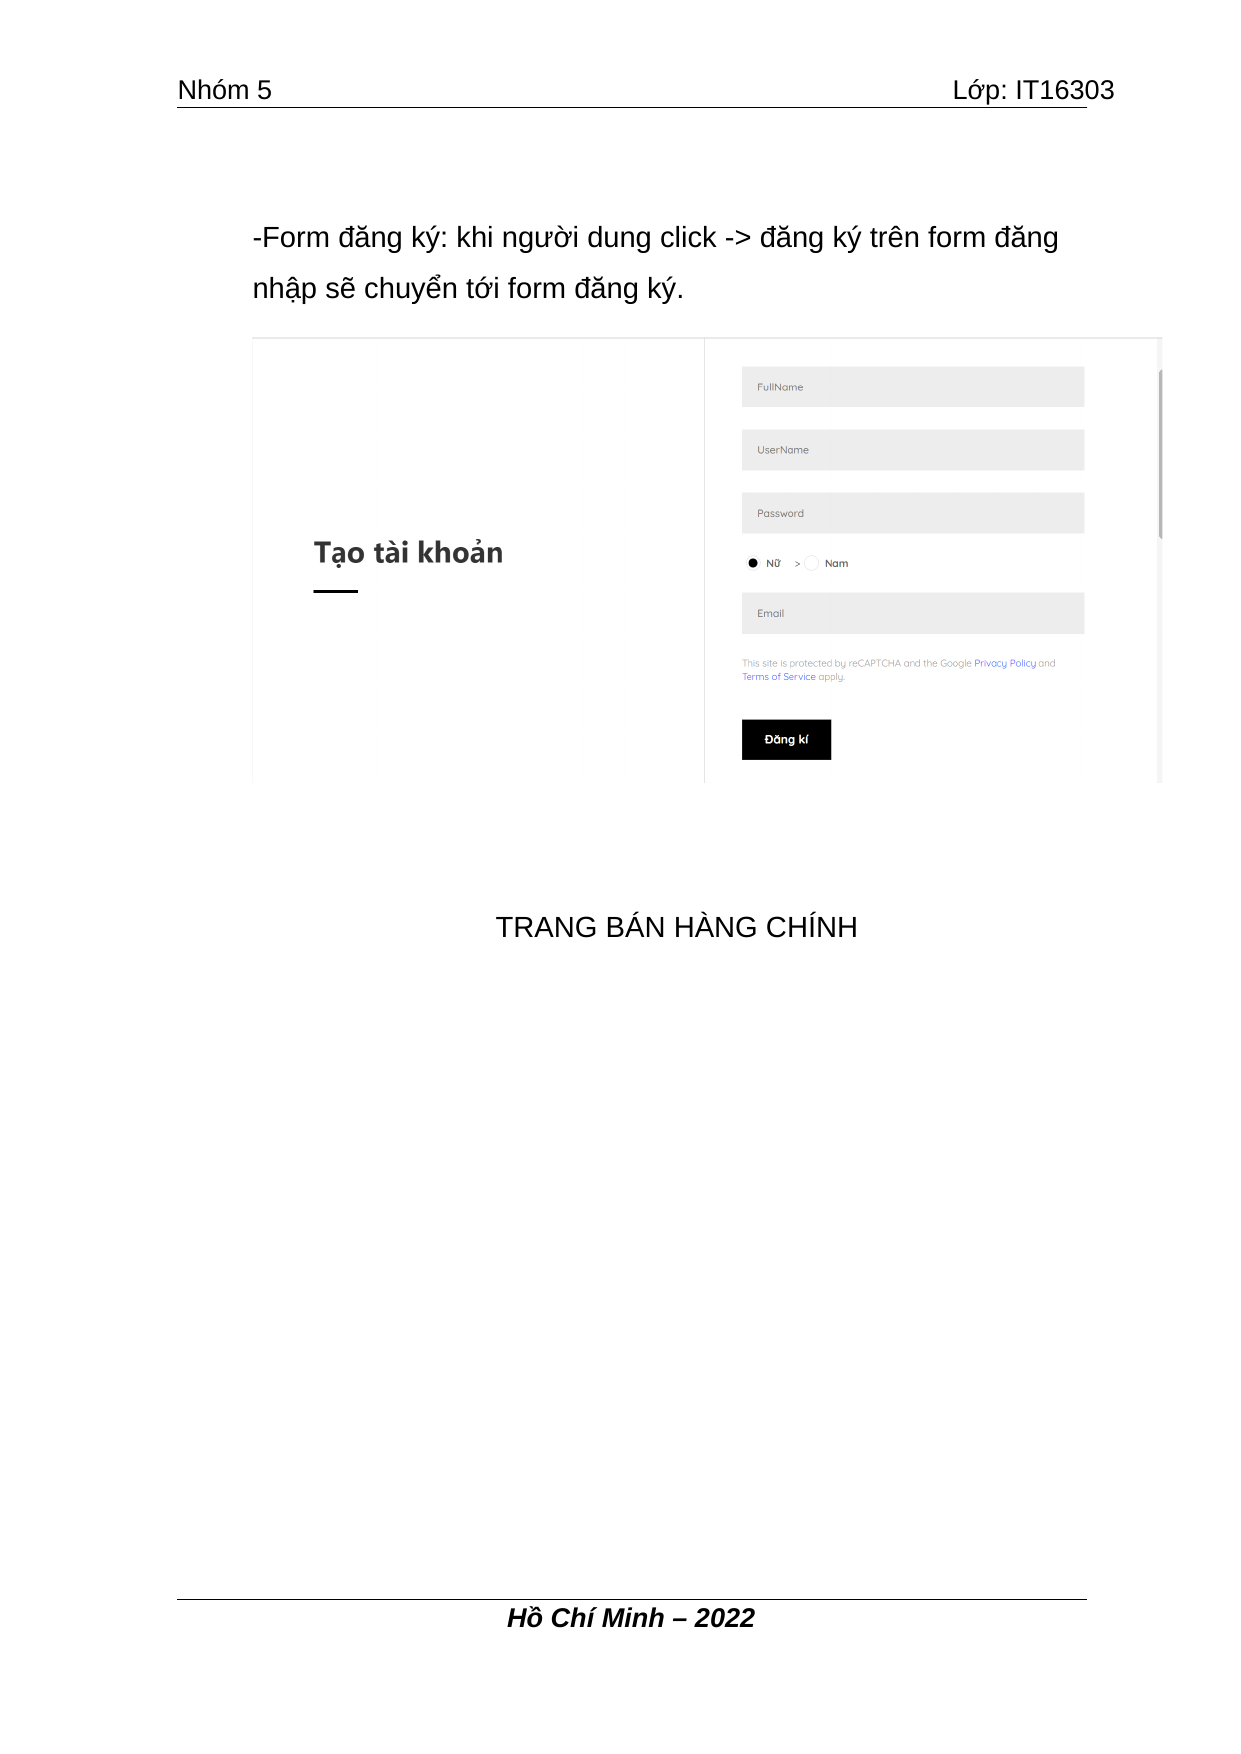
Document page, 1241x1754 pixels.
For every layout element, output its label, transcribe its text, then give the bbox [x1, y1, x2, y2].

text TRANG BÁN HÀNG CHÍNH [252, 911, 1102, 944]
text -Form đăng ký: khi người dung click -> đăng ký trên form đăng nhập sẽ chuyển tới form đăng ký. [252, 220, 1102, 304]
picture [252, 337, 1163, 783]
